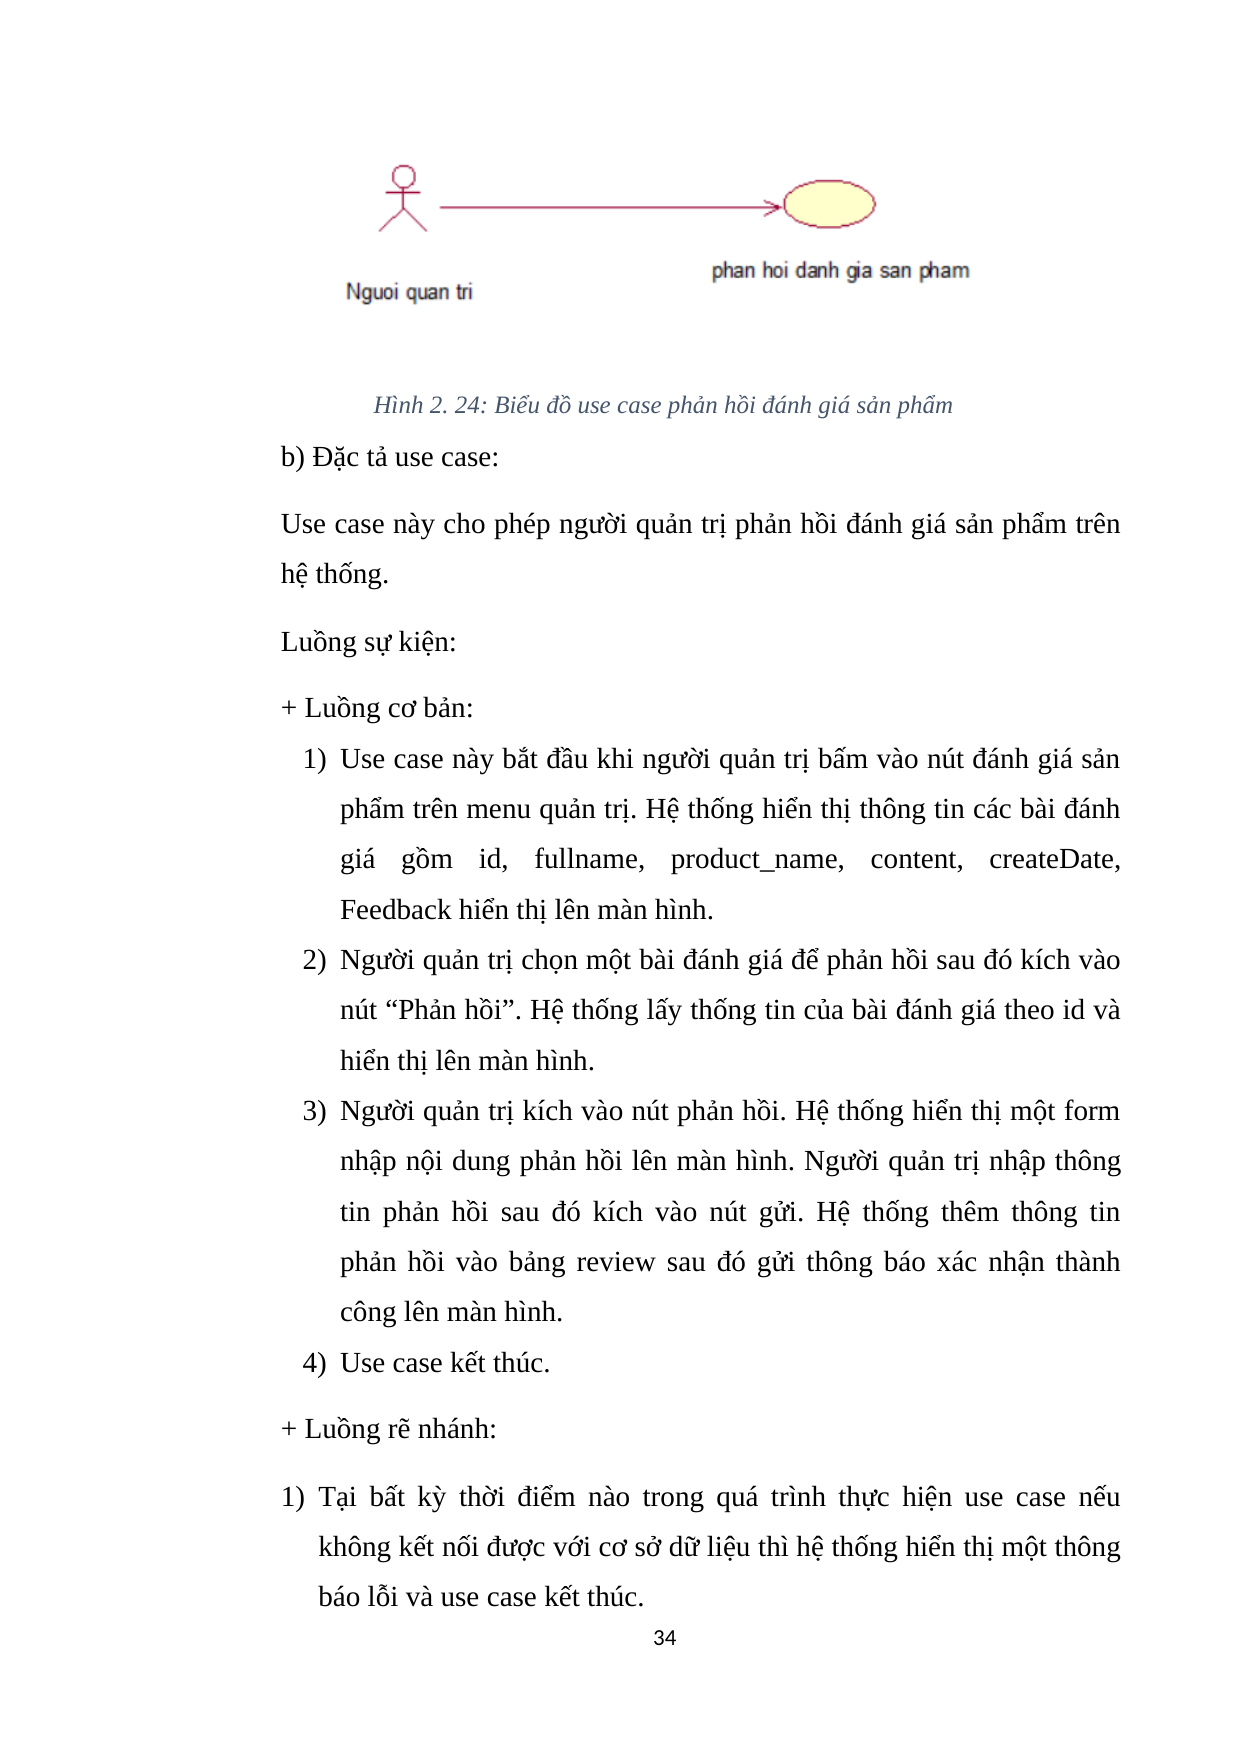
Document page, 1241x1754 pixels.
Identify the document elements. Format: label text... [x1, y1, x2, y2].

list Người quản trị chọn một bài đánh giá để phản hồi sau đó kích vào nút “Phản hồi”. Hệ thống lấy thống tin của bài đánh giá theo id và hiển thị lên màn hình. [302, 942, 1122, 1076]
list Use case kết thúc. [302, 1345, 1122, 1378]
text b) Đặc tả use case: [281, 439, 1122, 473]
text Hình 2. 24: Biểu đồ use case phản hồi đánh giá sản phẩm [207, 390, 1122, 418]
list + Luồng cơ bản: [281, 691, 1122, 724]
text + Luồng rẽ nhánh: [281, 1412, 1122, 1445]
list Tại bất kỳ thời điểm nào trong quá trình thực hiện use case nếu không kết nối được với cơ sở dữ liệu thì hệ thống hiển thị một thông báo lỗi và use case kết thúc. [281, 1479, 1122, 1613]
list Người quản trị kích vào nút phản hồi. Hệ thống hiển thị một form nhập nội dung phản hồi lên màn hình. Người quản trị nhập thông tin phản hồi sau đó kích vào nút gửi. Hệ thống thêm thông tin phản hồi vào bảng review sau đó gửi thông báo xác nhận thành công lên màn hình. [302, 1093, 1122, 1328]
list Use case này bắt đầu khi người quản trị bấm vào nút đánh giá sản phẩm trên menu quản trị. Hệ thống hiển thị thông tin các bài đánh giá gồm id, fullname, product_name, content, createDate, Feedback hiển thị lên màn hình. [302, 741, 1122, 925]
picture [329, 147, 1000, 360]
text Luồng sự kiện: [281, 624, 1122, 657]
text Use case này cho phép người quản trị phản hồi đánh giá sản phẩm trên hệ thống. [281, 506, 1122, 590]
